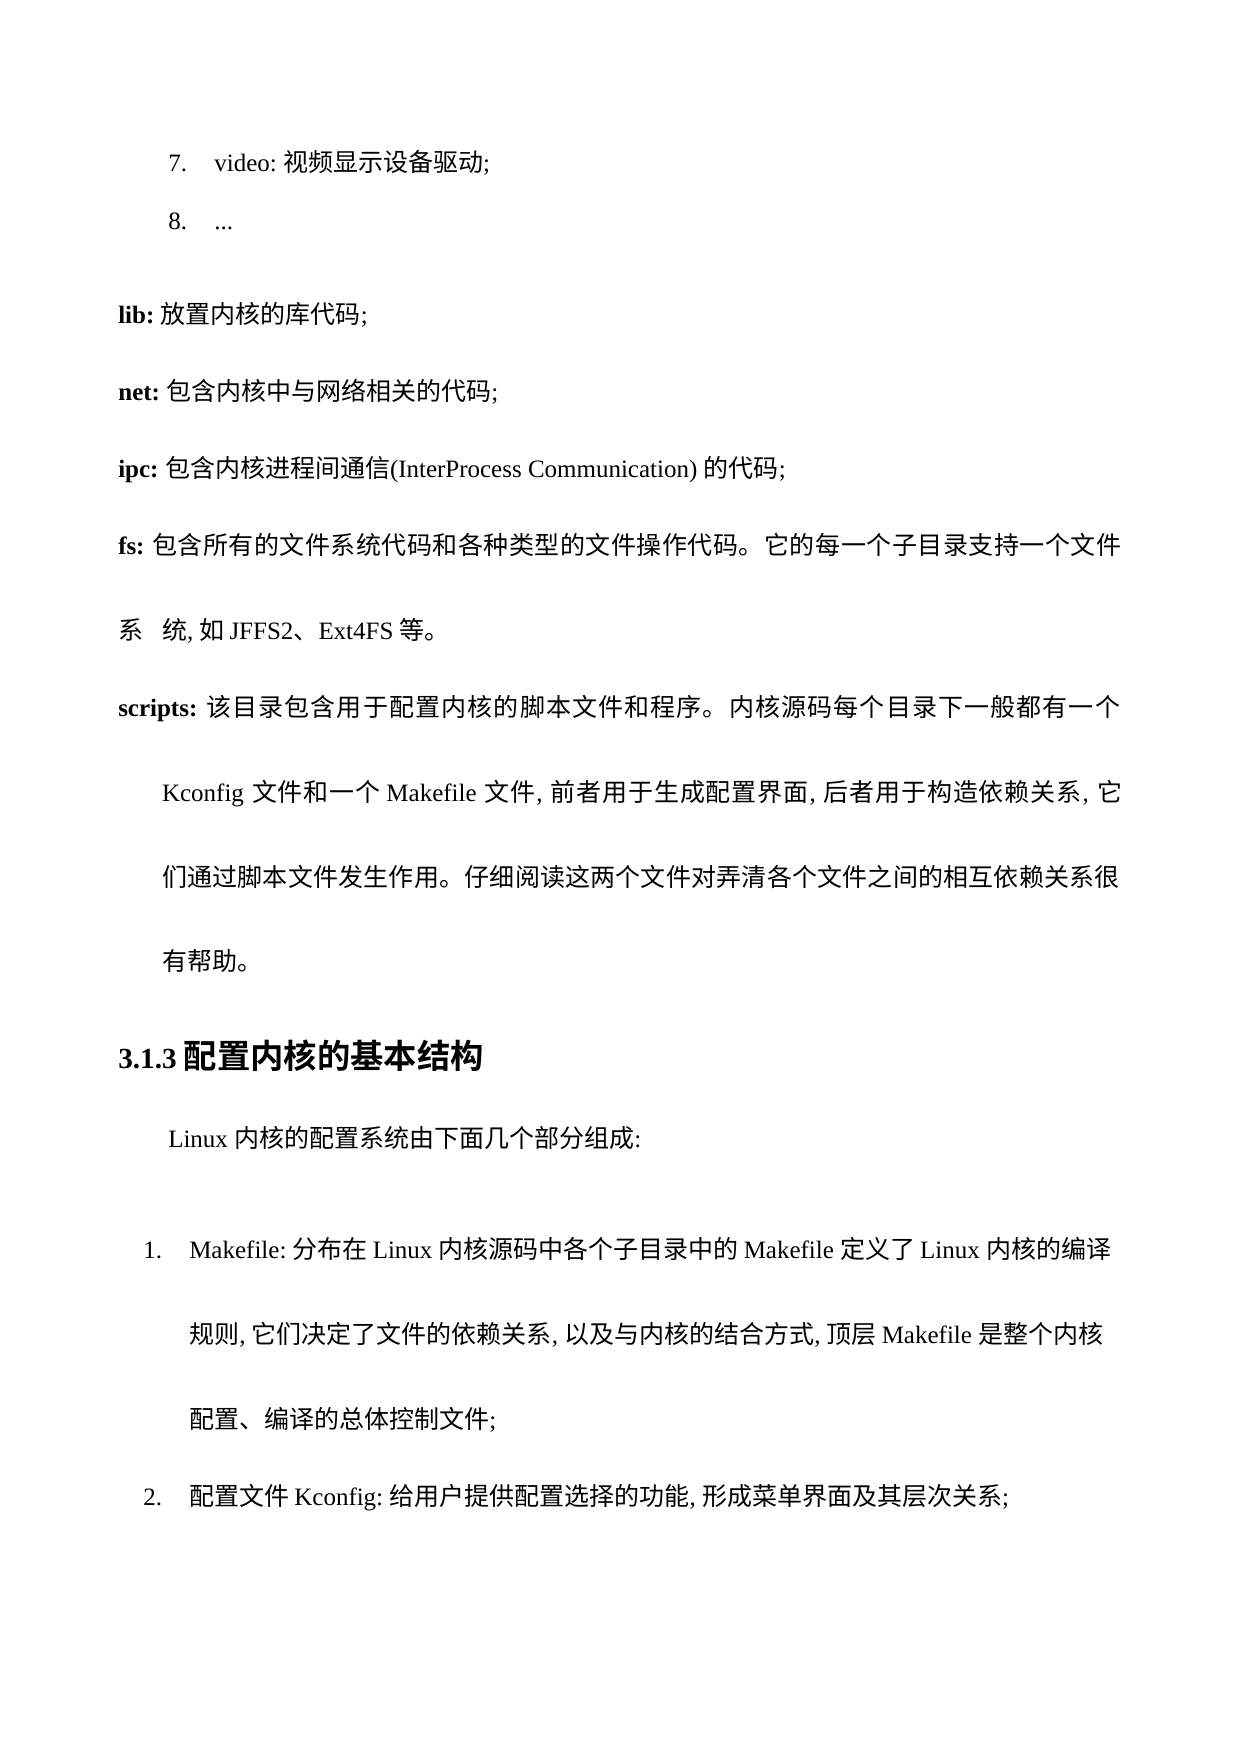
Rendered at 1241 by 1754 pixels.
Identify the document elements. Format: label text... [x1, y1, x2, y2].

list Makefile: 分布在Linux 内核源码中各个子目录中的Makefile 定义了Linux 内核的编译规则, 它们决定了文件的依赖关系, 以及与内核的结合方式, 顶层Makefile 是整个内核配置、编译的总体控制文件; [143, 1214, 1122, 1452]
list 配置文件Kconfig: 给用户提供配置选择的功能, 形成菜单界面及其层次关系; [143, 1461, 1122, 1529]
text scripts: 该目录包含用于配置内核的脚本文件和程序。内核源码每个目录下一般都有一个 Kconfig 文件和一个Makefile 文件, 前者用于生成配置界面, 后者用于构造依赖关系, 它 们通过脚本文件发生作用。仔细阅读这两个文件对弄清各个文件之间的相互依赖关系很 有帮助。 [118, 671, 1122, 994]
subtitle 配置内核的基本结构 [118, 1020, 1122, 1088]
text fs: 包含所有的文件系统代码和各种类型的文件操作代码。它的每一个子目录支持一个文件系 统, 如JFFS2、Ext4FS 等。 [118, 509, 1122, 662]
list ... [168, 203, 1122, 237]
list video: 视频显示设备驱动; [168, 126, 1122, 194]
text ipc: 包含内核进程间通信(InterProcess Communication) 的代码; [118, 432, 1122, 500]
text Linux 内核的配置系统由下面几个部分组成: [118, 1103, 1122, 1171]
text net: 包含内核中与网络相关的代码; [118, 356, 1122, 423]
text lib: 放置内核的库代码; [118, 278, 1122, 346]
